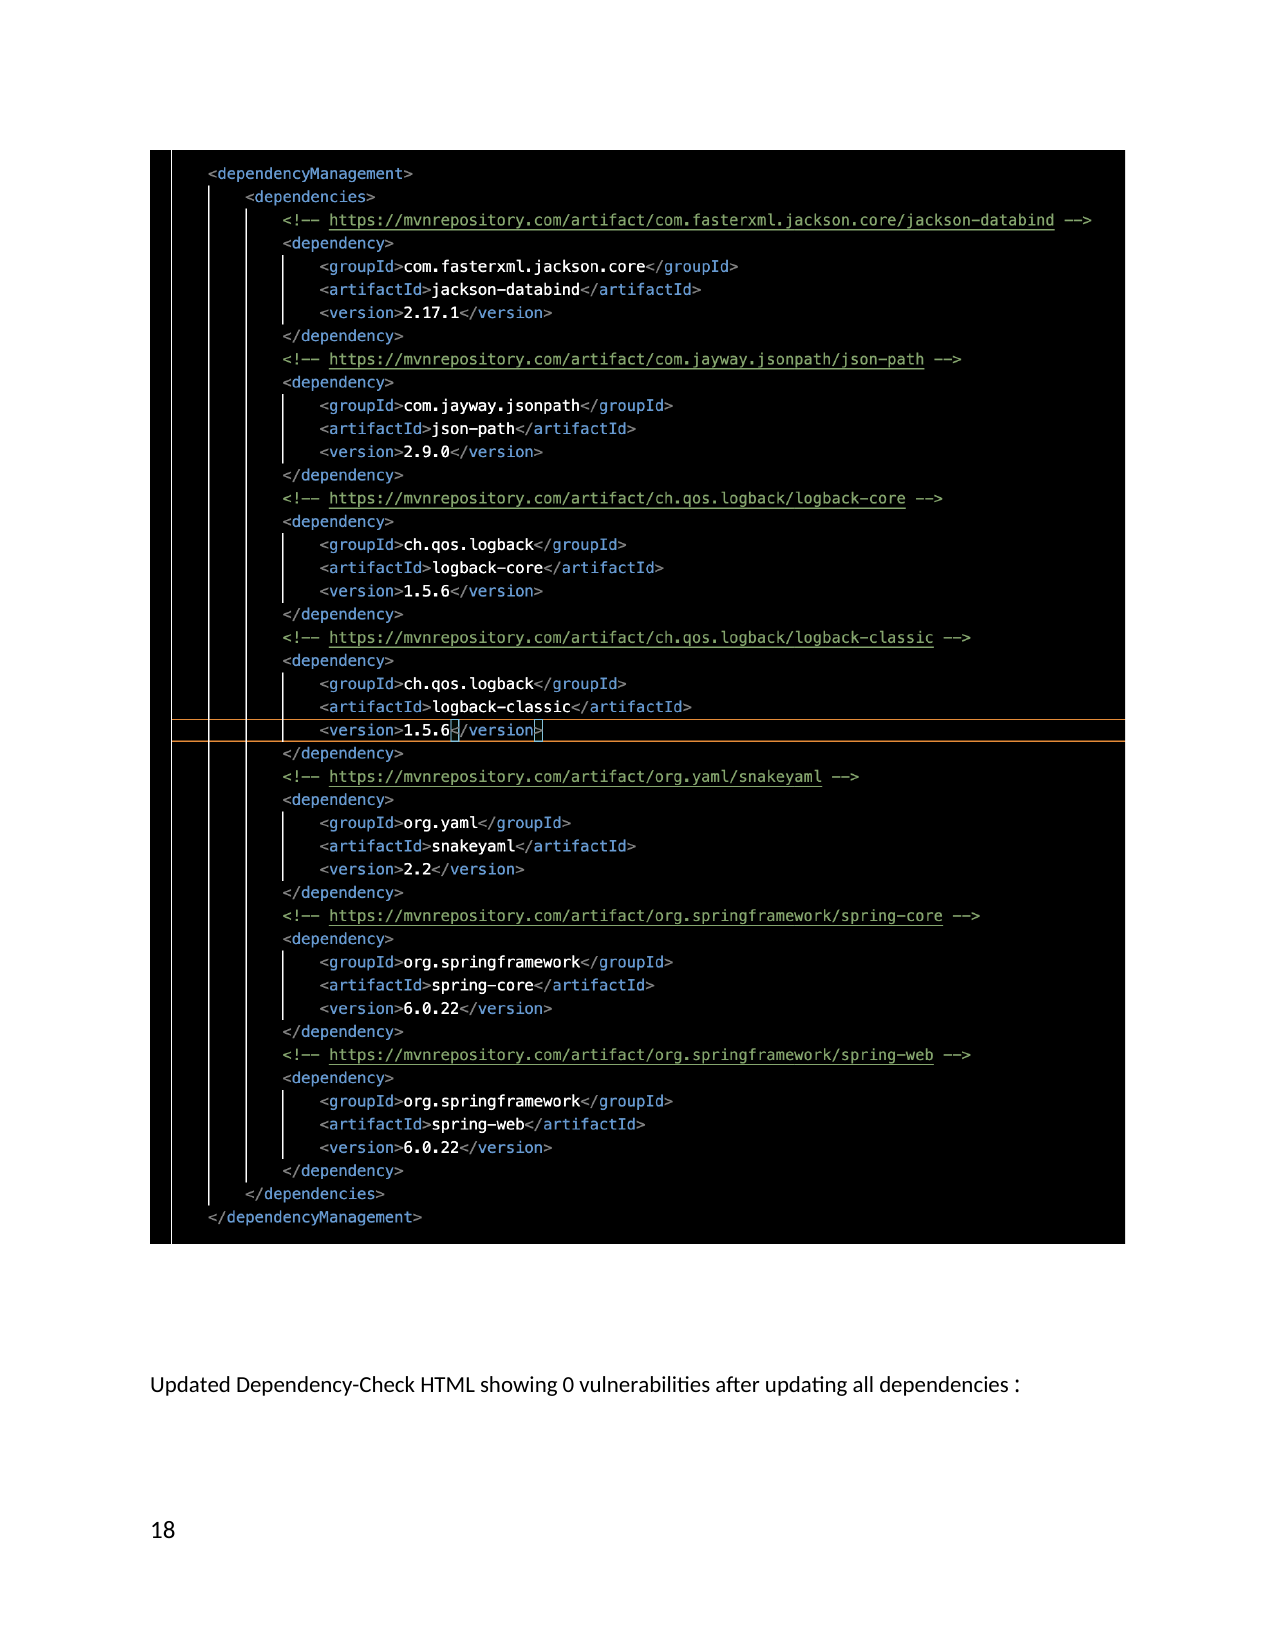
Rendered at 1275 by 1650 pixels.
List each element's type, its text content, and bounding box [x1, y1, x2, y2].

picture [150, 150, 1125, 1244]
text Updated Dependency-Check HTML showing 0 vulnerabilities after updating all dependencies: [150, 1368, 1125, 1399]
